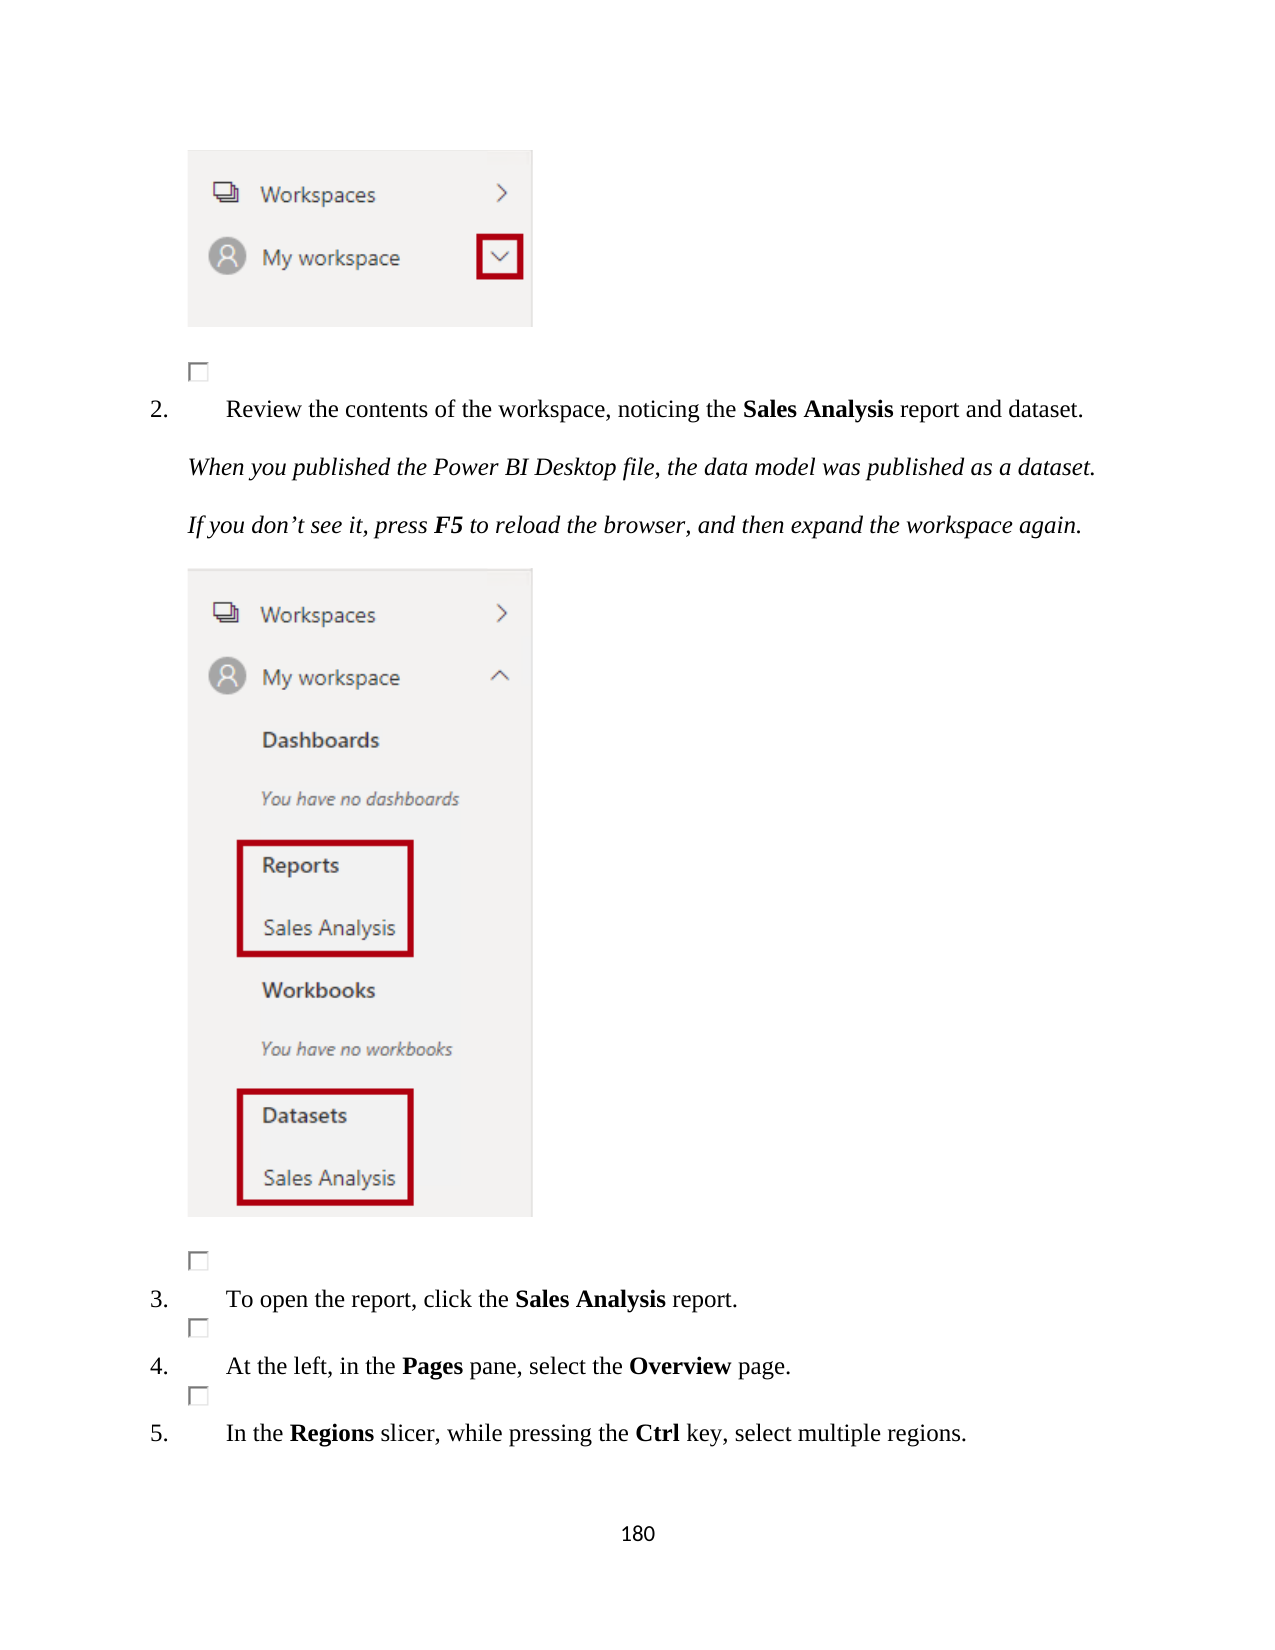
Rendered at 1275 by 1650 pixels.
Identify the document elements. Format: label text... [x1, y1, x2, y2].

list To open the report, click the Sales Analysis report. [150, 1246, 1162, 1313]
picture [187, 150, 533, 327]
text If you don’t see it, press F5 to reload the browser, and then expand the workspace again. [187, 510, 1162, 539]
list At the left, in the Pages pane, select the Overview page. [150, 1313, 1162, 1380]
picture [187, 568, 533, 1217]
list In the Regions slicer, while pressing the Ctrl key, select multiple regions. [150, 1380, 1162, 1447]
text When you published the Power BI Desktop file, the data model was published as a dataset. [187, 452, 1162, 481]
list Review the contents of the workspace, noticing the Sales Analysis report and dataset. [150, 356, 1162, 423]
